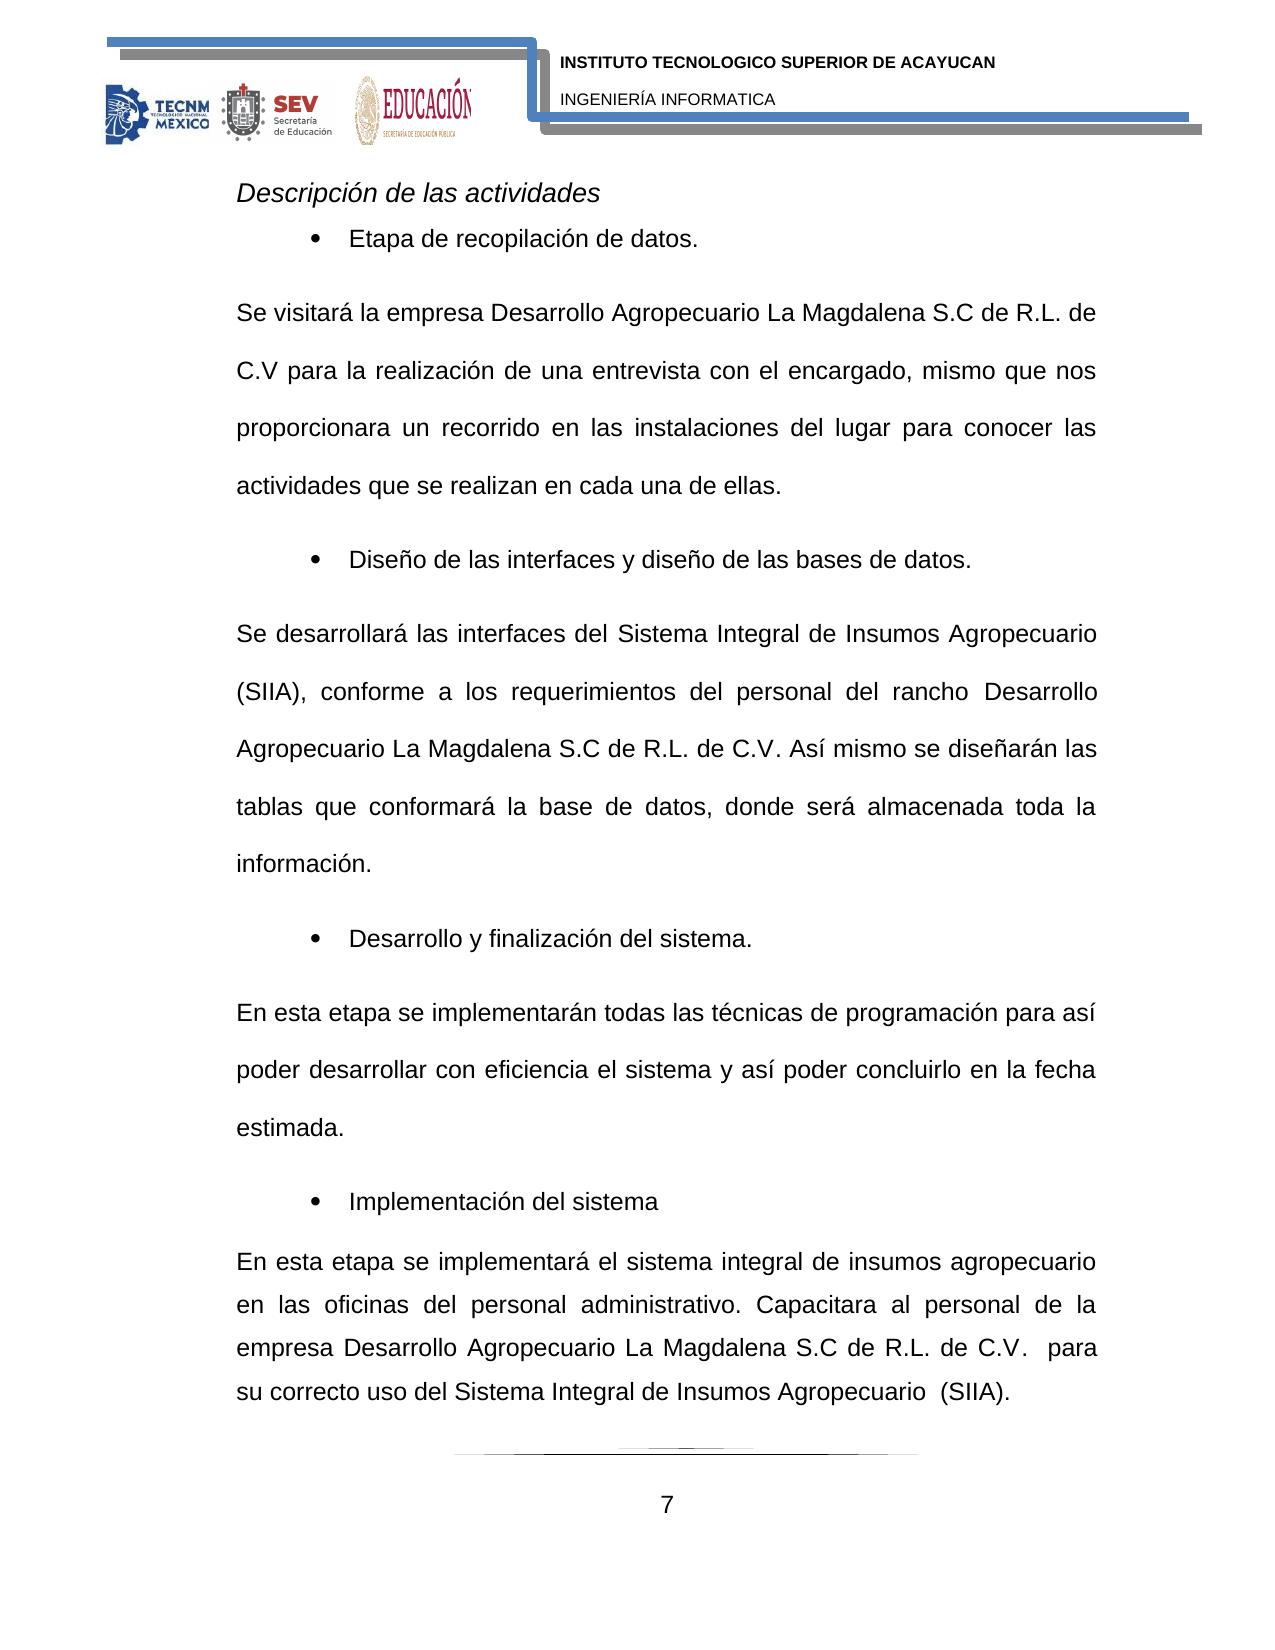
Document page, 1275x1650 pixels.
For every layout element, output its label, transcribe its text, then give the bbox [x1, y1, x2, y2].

list Implementación del sistema [311, 1187, 1098, 1216]
picture [101, 75, 339, 151]
list Desarrollo y finalización del sistema. [311, 924, 1098, 952]
list Diseño de las interfaces y diseño de las bases de datos. [311, 545, 1098, 574]
text Se desarrollará las interfaces del Sistema Integral de Insumos Agropecuario (SIIA), conforme a los requerimientos del personal del rancho Desarrollo Agropecuario La Magdalena S.C de R.L. de C.V. Así mismo se diseñarán las tablas que conformará la base de datos, donde será almacenada toda la información. [236, 619, 1098, 878]
subtitle Descripción de las actividades [236, 177, 1098, 208]
text En esta etapa se implementarán todas las técnicas de programación para así poder desarrollar con eficiencia el sistema y así poder concluirlo en la fecha estimada. [236, 998, 1098, 1142]
picture [355, 76, 471, 145]
list Etapa de recopilación de datos. [311, 224, 1098, 253]
text Se visitará la empresa Desarrollo Agropecuario La Magdalena S.C de R.L. de C.V para la realización de una entrevista con el encargado, mismo que nos proporcionara un recorrido en las instalaciones del lugar para conocer las actividades que se realizan en cada una de ellas. [236, 298, 1098, 500]
text En esta etapa se implementará el sistema integral de insumos agropecuario en las oficinas del personal administrativo. Capacitara al personal de la empresa Desarrollo Agropecuario La Magdalena S.C de R.L. de C.V. para su correcto uso del Sistema Integral de Insumos Agropecuario (SIIA). [236, 1247, 1098, 1405]
